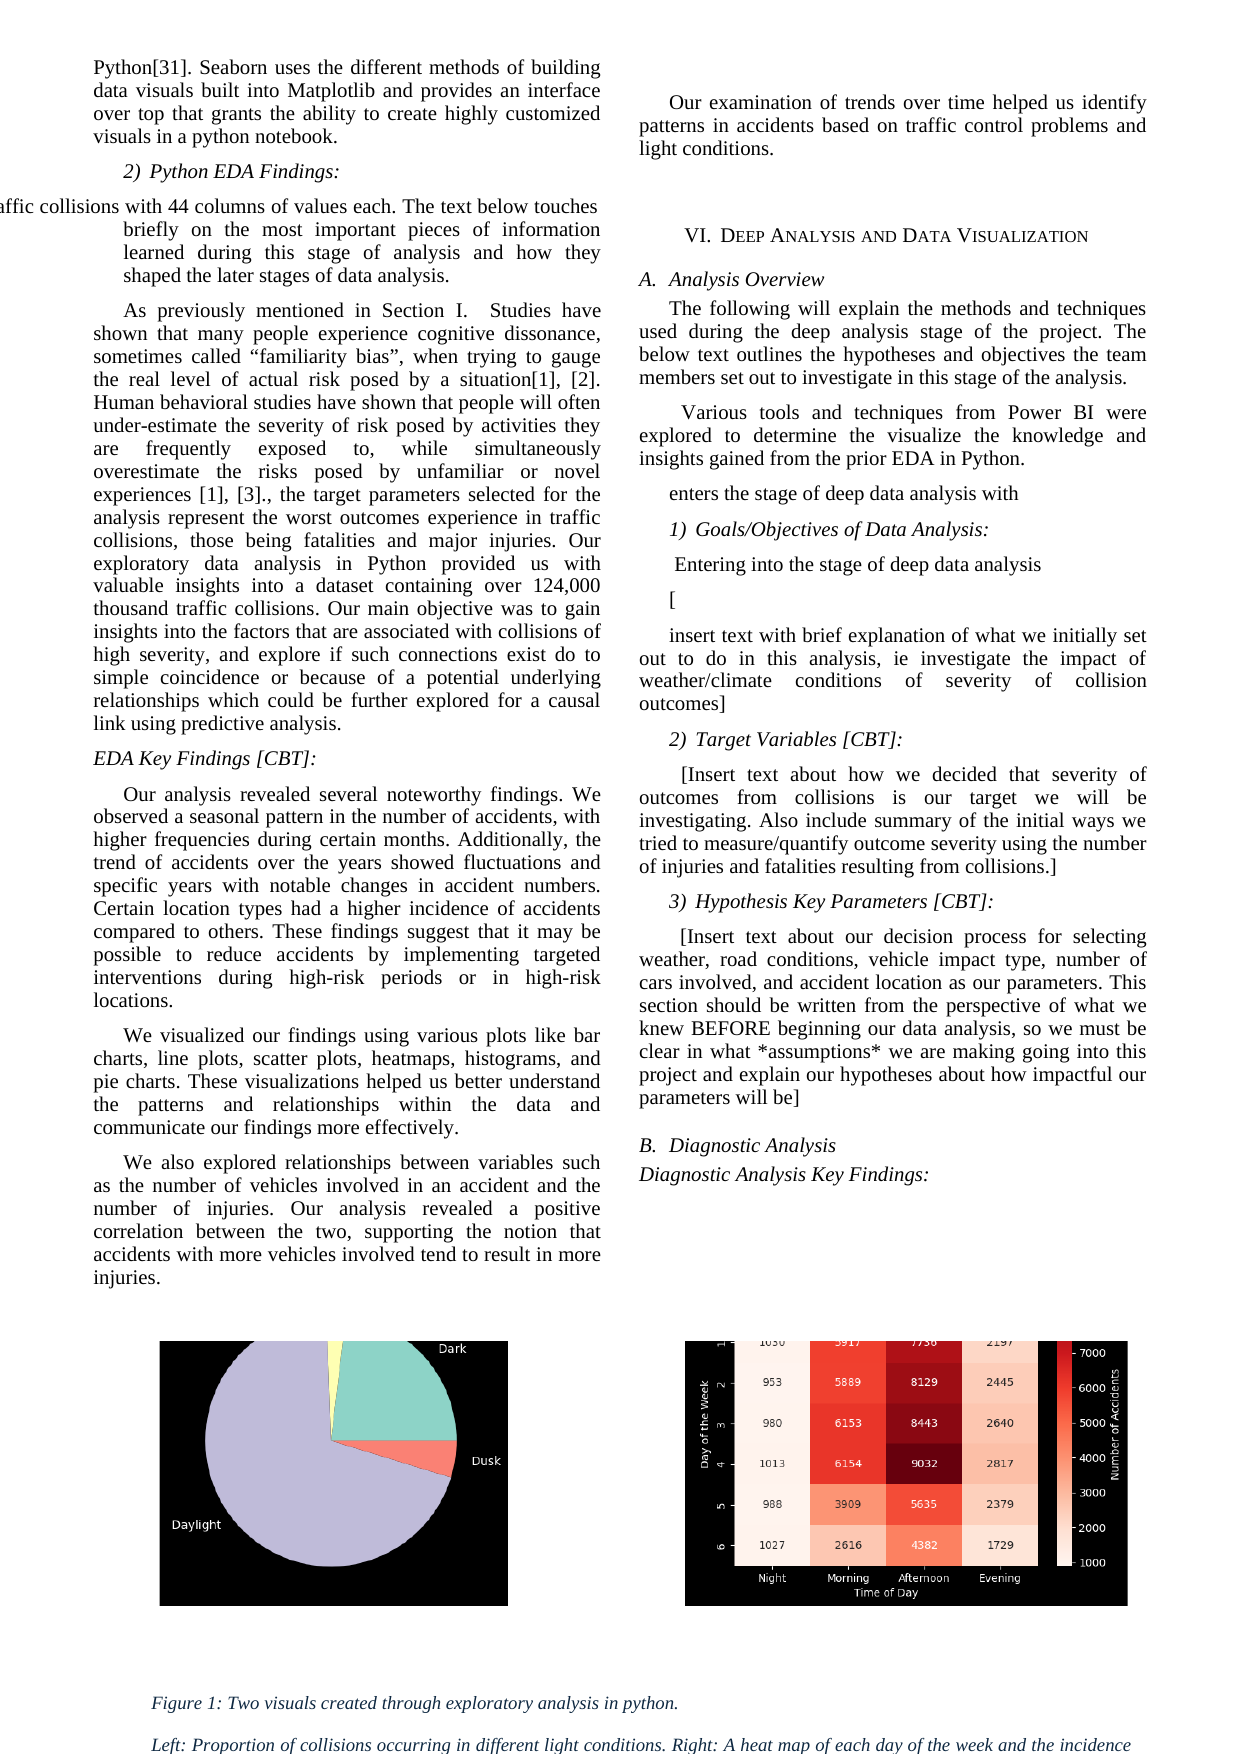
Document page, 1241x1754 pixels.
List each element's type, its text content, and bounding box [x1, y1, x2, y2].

subtitle Python EDA Findings: [93, 160, 601, 183]
text [Insert text about our decision process for selecting weather, road conditions, vehicle impact type, number of cars involved, and accident location as our parameters. This section should be written from the perspective of what we knew BEFORE beginning our data analysis, so we must be clear in what *assumptions* we are making going into this project and explain our hypotheses about how impactful our parameters will be] [639, 926, 1147, 1109]
text Exploratory data analysis in Python provided valuable insights into a dataset containing over 124,000 records of traffic collisions with 44 columns of values each. The text below touches briefly on the most important pieces of information learned during this stage of analysis and how they shaped the later stages of data analysis. [123, 196, 601, 287]
text We visualized our findings using various plots like bar charts, line plots, scatter plots, heatmaps, histograms, and pie charts. These visualizations helped us better understand the patterns and relationships within the data and communicate our findings more effectively. [93, 1024, 601, 1139]
picture [685, 1341, 1128, 1606]
subtitle Goals/Objectives of Data Analysis: [639, 518, 1147, 541]
subtitle Target Variables [CBT]: [639, 728, 1147, 751]
text Our examination of trends over time helped us identify patterns in accidents based on traffic control problems and light conditions. [639, 92, 1147, 160]
text Entering into the stage of deep data analysis [639, 553, 1147, 576]
text Various tools and techniques from Power BI were explored to determine the visualize the knowledge and insights gained from the prior EDA in Python. [639, 401, 1147, 470]
subtitle Hypothesis Key Parameters [CBT]: [639, 890, 1147, 913]
text The following will explain the methods and techniques used during the deep analysis stage of the project. The below text outlines the hypotheses and objectives the team members set out to investigate in this stage of the analysis. [639, 297, 1147, 389]
subtitle Deep Analysis and Data Visualization [639, 225, 1147, 247]
text We also explored relationships between variables such as the number of vehicles involved in an accident and the number of injuries. Our analysis revealed a positive correlation between the two, supporting the notion that accidents with more vehicles involved tend to result in more injuries. [93, 1151, 601, 1289]
subtitle Diagnostic Analysis [639, 1134, 1147, 1157]
text As previously mentioned in Section II.B. Objective and Problem Statement, the target parameters selected for the analysis represent the worst outcomes experience in traffic collisions, those being fatalities and major injuries. Our exploratory data analysis in Python provided us with valuable insights into a dataset containing over 124,000 thousand traffic collisions. Our main objective was to gain insights into the factors that are associated with collisions of high severity, and explore if such connections exist do to simple coincidence or because of a potential underlying relationships which could be further explored for a causal link using predictive analysis. [93, 300, 601, 735]
text enters the stage of deep data analysis with [639, 483, 1147, 505]
picture [159, 1341, 508, 1606]
text [ [639, 588, 1147, 611]
subtitle EDA Key Findings [CBT]: [93, 747, 601, 770]
subtitle Diagnostic Analysis Key Findings: [639, 1163, 1147, 1186]
text Our analysis revealed several noteworthy findings. We observed a seasonal pattern in the number of accidents, with higher frequencies during certain months. Additionally, the trend of accidents over the years showed fluctuations and specific years with notable changes in accident numbers. Certain location types had a higher incidence of accidents compared to others. These findings suggest that it may be possible to reduce accidents by implementing targeted interventions during high-risk periods or in high-risk locations. [93, 783, 601, 1012]
text insert text with brief explanation of what we initially set out to do in this analysis, ie investigate the impact of weather/climate conditions of severity of collision outcomes] [639, 624, 1147, 715]
text [Insert text about how we decided that severity of outcomes from collisions is our target we will be investigating. Also include summary of the initial ways we tried to measure/quantify outcome severity using the number of injuries and fatalities resulting from collisions.] [639, 763, 1147, 878]
subtitle Analysis Overview [639, 268, 1147, 291]
